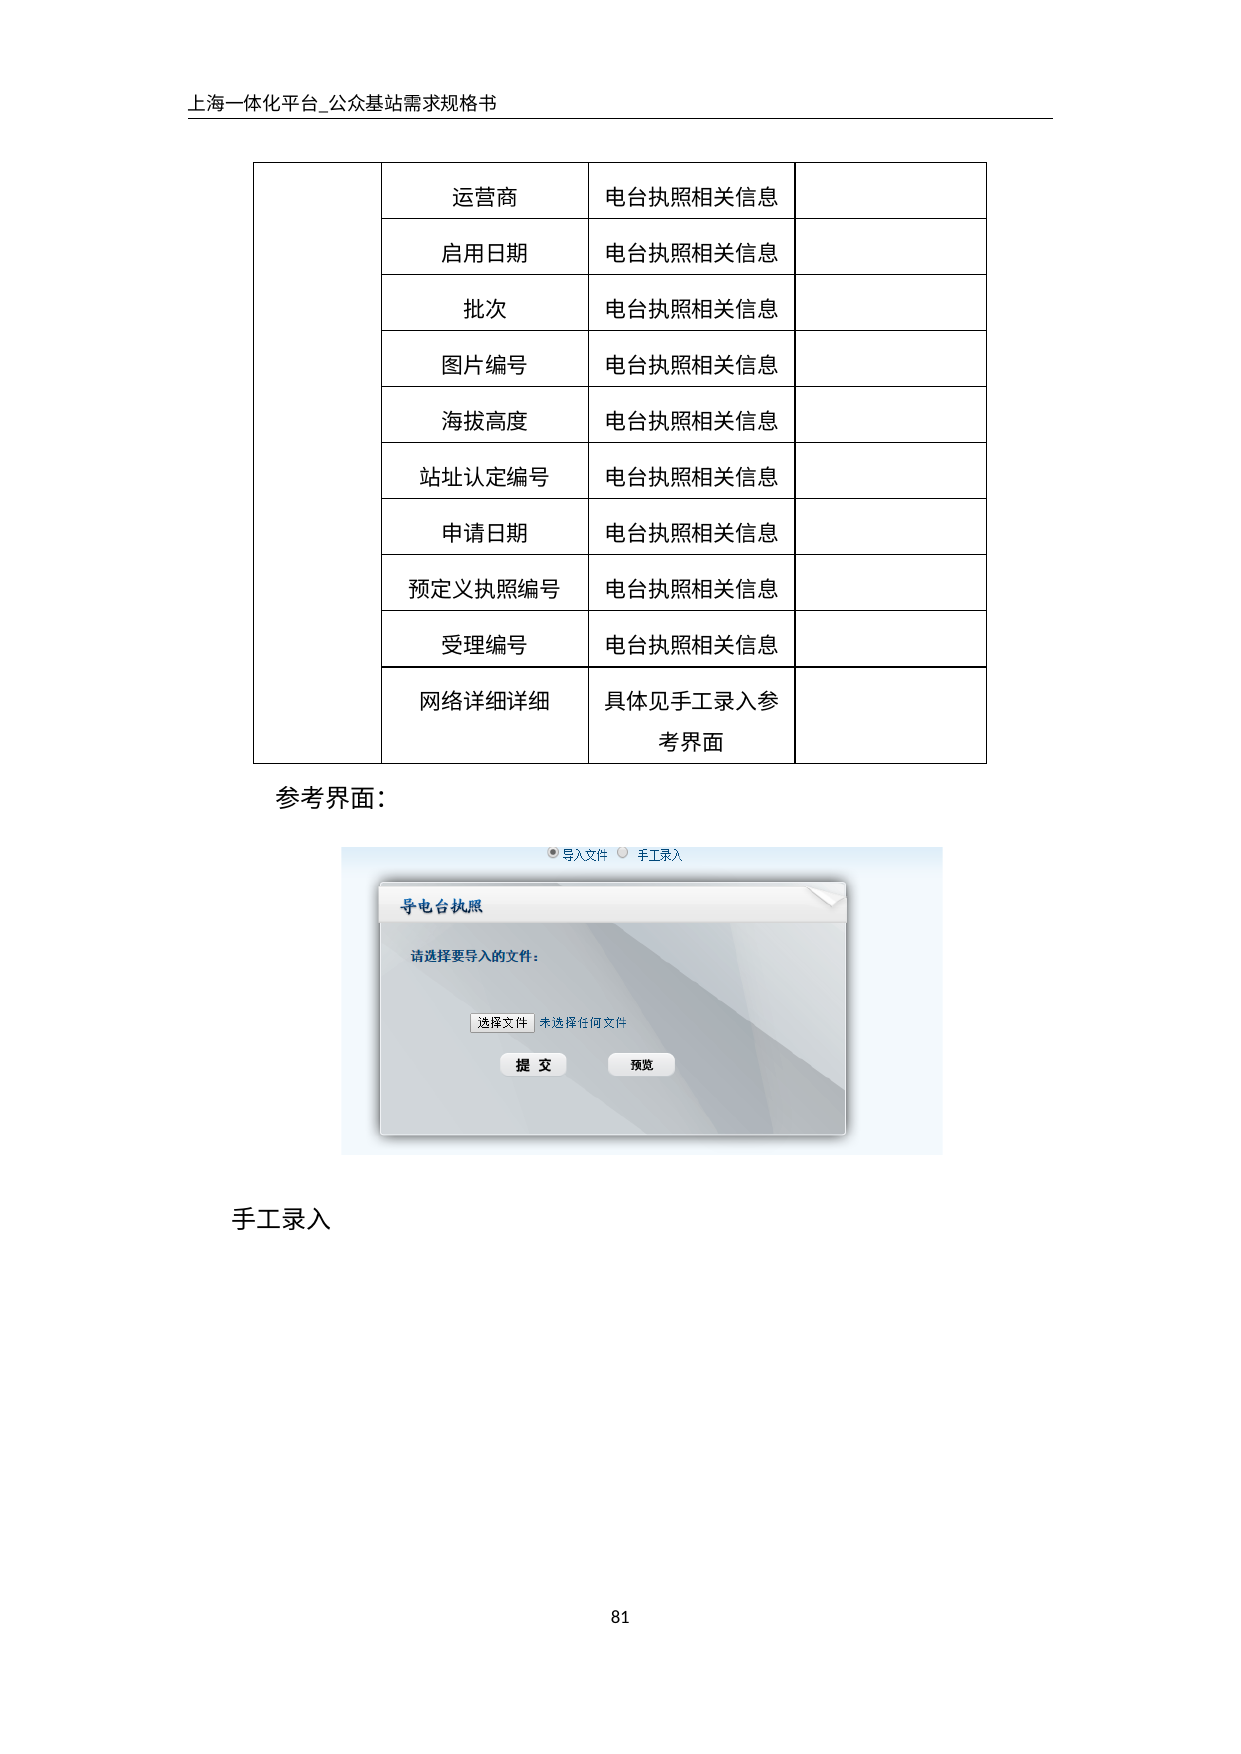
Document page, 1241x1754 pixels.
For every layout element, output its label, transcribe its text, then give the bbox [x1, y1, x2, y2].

table_cell [796, 275, 986, 330]
table_cell 电台执照相关信息 [589, 611, 794, 666]
table_cell 电台执照相关信息 [589, 555, 794, 610]
table_cell 具体见手工录入参考界面 [589, 668, 794, 763]
table_cell [796, 331, 986, 386]
table_cell [796, 555, 986, 610]
table_cell 预定义执照编号 [382, 555, 588, 610]
table_cell 站址认定编号 [382, 443, 588, 498]
table_cell [796, 668, 986, 763]
table_cell 电台执照相关信息 [589, 387, 794, 442]
table_cell 运营商 [382, 163, 588, 218]
table_cell 网络详细详细 [382, 668, 588, 763]
picture [341, 847, 943, 1155]
table_cell 电台执照相关信息 [589, 275, 794, 330]
table_cell 电台执照相关信息 [589, 499, 794, 554]
table_cell [796, 163, 986, 218]
table_cell [796, 219, 986, 274]
table_cell 海拔高度 [382, 387, 588, 442]
table_cell 受理编号 [382, 611, 588, 666]
table_cell 启用日期 [382, 219, 588, 274]
table_cell 图片编号 [382, 331, 588, 386]
table_cell [796, 387, 986, 442]
text 参考界面： [231, 764, 1053, 829]
table_cell 批次 [382, 275, 588, 330]
text 手工录入 [187, 1186, 1053, 1251]
table_cell 电台执照相关信息 [589, 163, 794, 218]
table_cell [796, 443, 986, 498]
table_cell 电台执照相关信息 [589, 443, 794, 498]
table_cell 电台执照相关信息 [589, 219, 794, 274]
table_cell 申请日期 [382, 499, 588, 554]
table_cell [796, 499, 986, 554]
table_cell [796, 611, 986, 666]
table_cell 电台执照相关信息 [589, 331, 794, 386]
